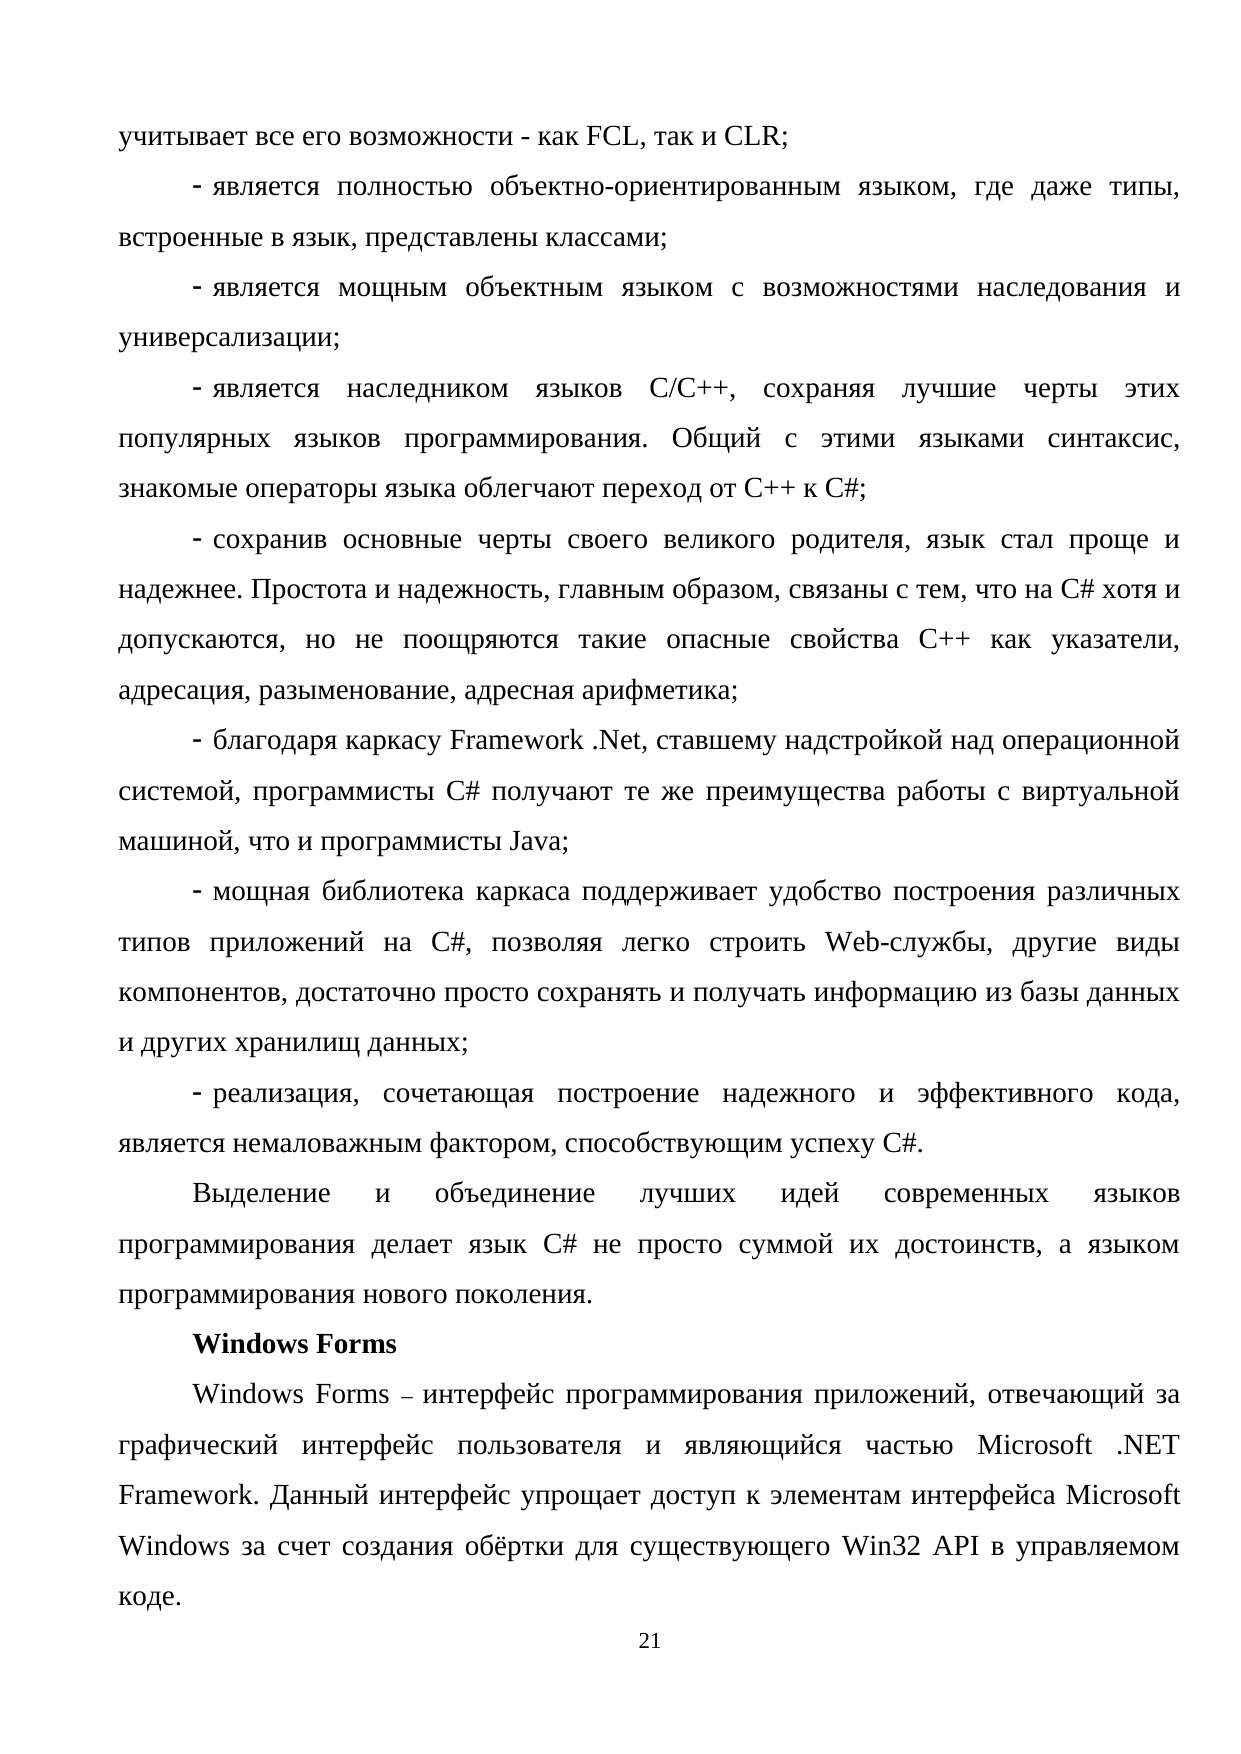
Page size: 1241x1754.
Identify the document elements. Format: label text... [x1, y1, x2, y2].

list является наследником языков C/C++, сохраняя лучшие черты этих популярных языков программирования. Общий с этими языками синтаксис, знакомые операторы языка облегчают переход от С++ к C#; [118, 370, 1181, 504]
list реализация, сочетающая построение надежного и эффективного кода, является немаловажным фактором, способствующим успеху C#. [118, 1075, 1181, 1159]
list является мощным объектным языком с возможностями наследования и универсализации; [118, 269, 1181, 353]
list мощная библиотека каркаса поддерживает удобство построения различных типов приложений на C#, позволяя легко строить Web-службы, другие виды компонентов, достаточно просто сохранять и получать информацию из базы данных и других хранилищ данных; [118, 873, 1181, 1058]
list является полностью объектно-ориентированным языком, где даже типы, встроенные в язык, представлены классами; [118, 168, 1181, 252]
list благодаря каркасу Framework .Net, ставшему надстройкой над операционной системой, программисты C# получают те же преимущества работы с виртуальной машиной, что и программисты Java; [118, 722, 1181, 857]
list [118, 118, 1181, 152]
text Windows Forms [118, 1326, 1181, 1360]
text Windows Forms – интерфейс программирования приложений, отвечающий за графический интерфейс пользователя и являющийся частью Microsoft .NET Framework. Данный интерфейс упрощает доступ к элементам интерфейса Microsoft Windows за счет создания обёртки для существующего Win32 API в управляемом коде. [118, 1377, 1181, 1611]
list сохранив основные черты своего великого родителя, язык стал проще и надежнее. Простота и надежность, главным образом, связаны с тем, что на C# хотя и допускаются, но не поощряются такие опасные свойства С++ как указатели, адресация, разыменование, адресная арифметика; [118, 521, 1181, 706]
text Выделение и объединение лучших идей современных языков программирования делает язык C# не просто суммой их достоинств, а языком программирования нового поколения. [118, 1175, 1181, 1309]
